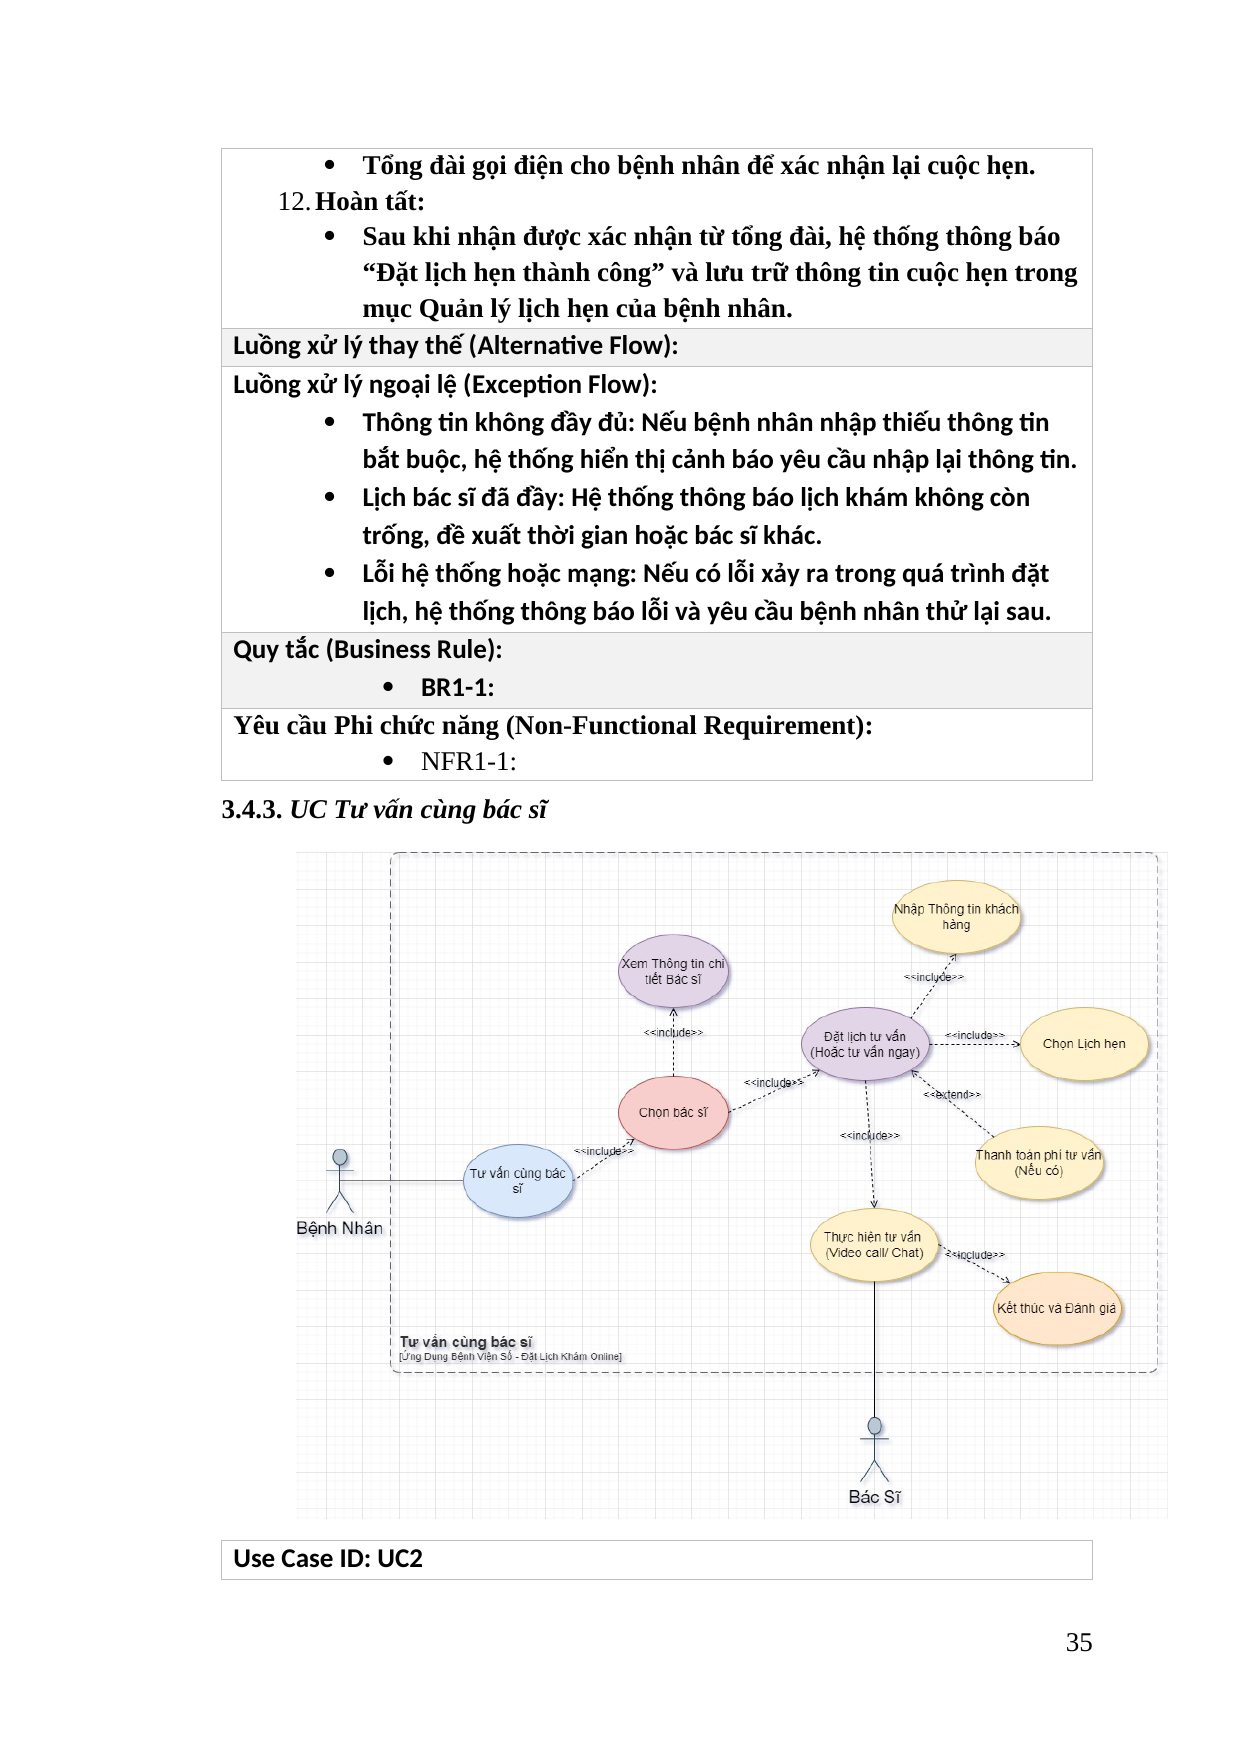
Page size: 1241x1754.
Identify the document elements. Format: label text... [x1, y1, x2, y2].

table_cell Yêu cầu Phi chức năng (Non-Functional Requirement): NFR1-1: [222, 709, 1092, 780]
picture [296, 852, 1168, 1519]
table_header Use Case ID: UC2 [222, 1541, 1092, 1578]
table_cell Luồng xử lý ngoại lệ (Exception Flow): Thông tin không đầy đủ: Nếu bệnh nhân nhập thiếu thông tin bắt buộc, hệ thống hiển thị cảnh báo yêu cầu nhập lại thông tin. Lịch bác sĩ đã đầy: Hệ thống thông báo lịch khám không còn trống, đề xuất thời gian hoặc bác sĩ khác. Lỗi hệ thống hoặc mạng: Nếu có lỗi xảy ra trong quá trình đặt lịch, hệ thống thông báo lỗi và yêu cầu bệnh nhân thử lại sau. [222, 367, 1092, 632]
subtitle UC Tư vấn cùng bác sĩ [221, 794, 1092, 825]
table_cell Luồng xử lý thay thế (Alternative Flow): [222, 329, 1092, 366]
table_cell Quy tắc (Business Rule): BR1-1: [222, 633, 1092, 708]
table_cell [222, 149, 1092, 327]
